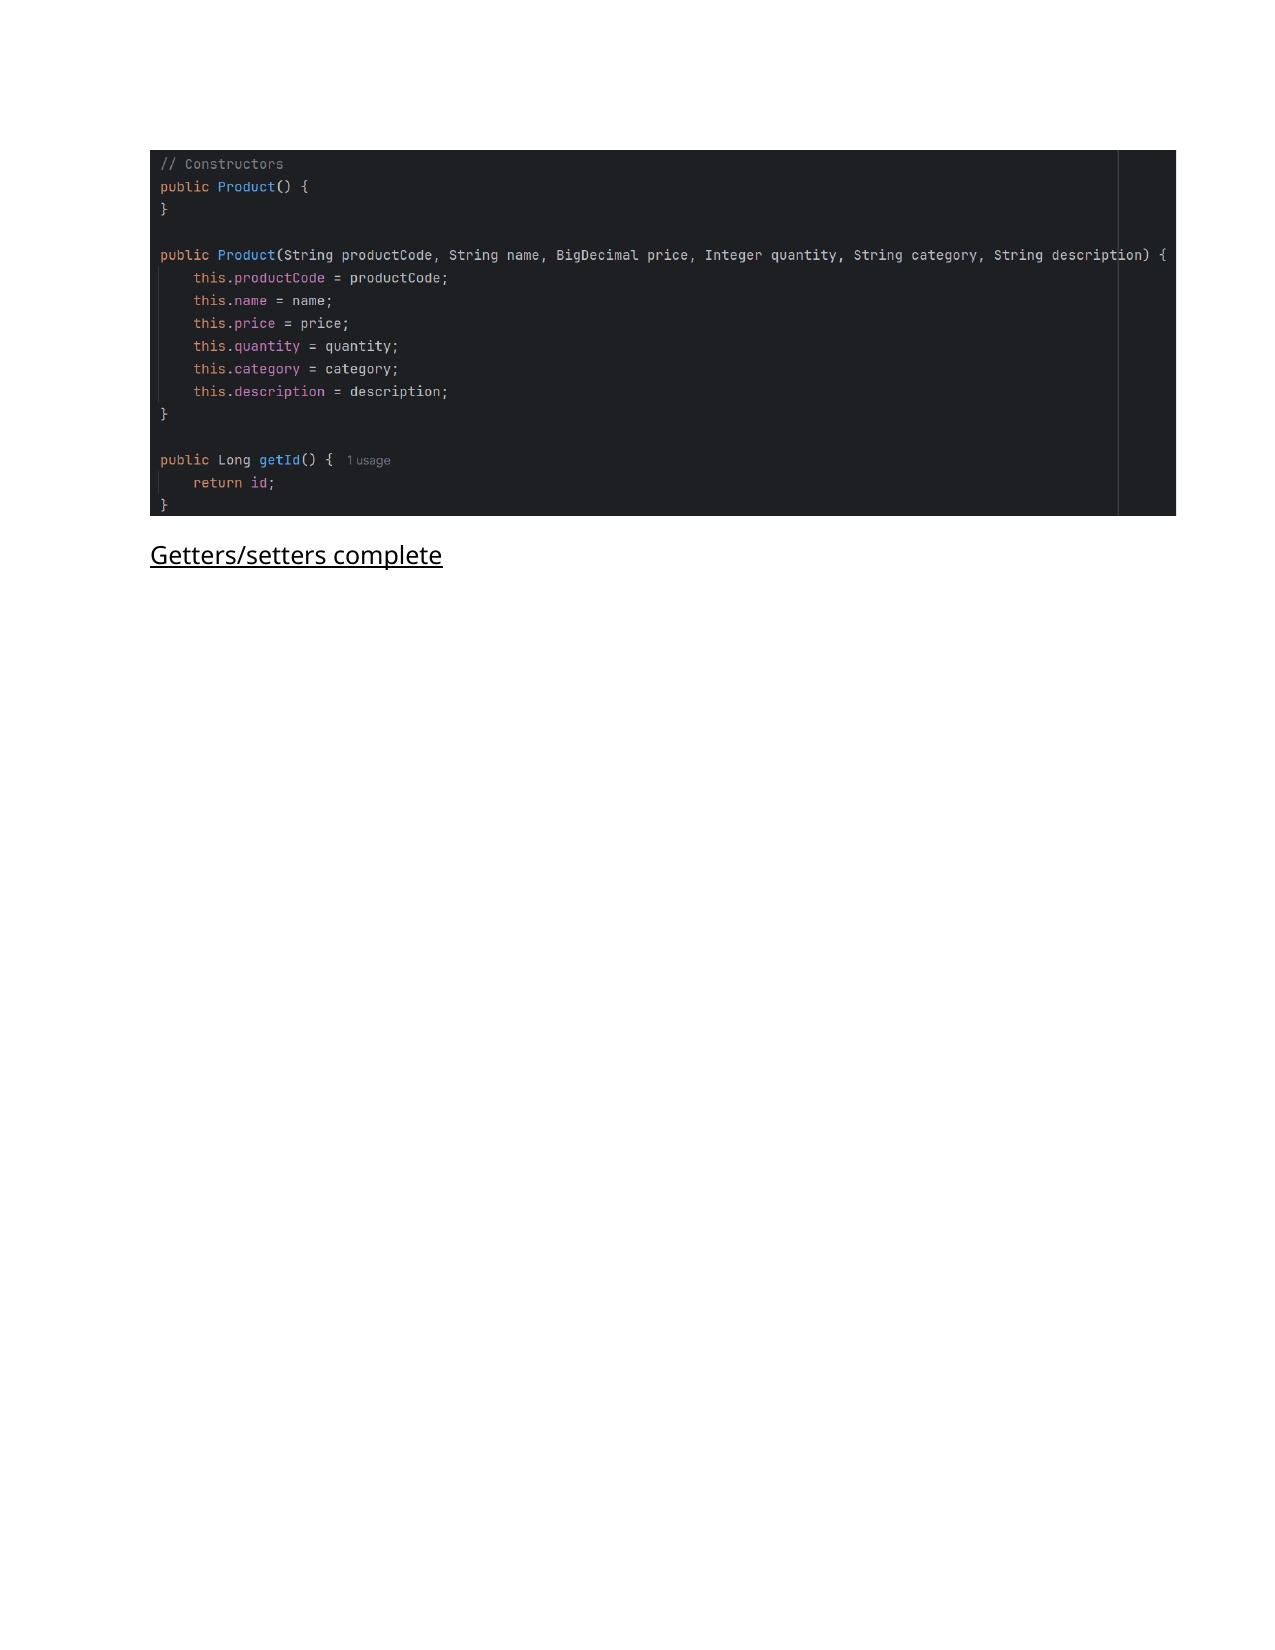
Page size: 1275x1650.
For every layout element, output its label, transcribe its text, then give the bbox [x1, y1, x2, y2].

text Getters/setters complete [150, 537, 1125, 571]
picture [150, 150, 1177, 516]
